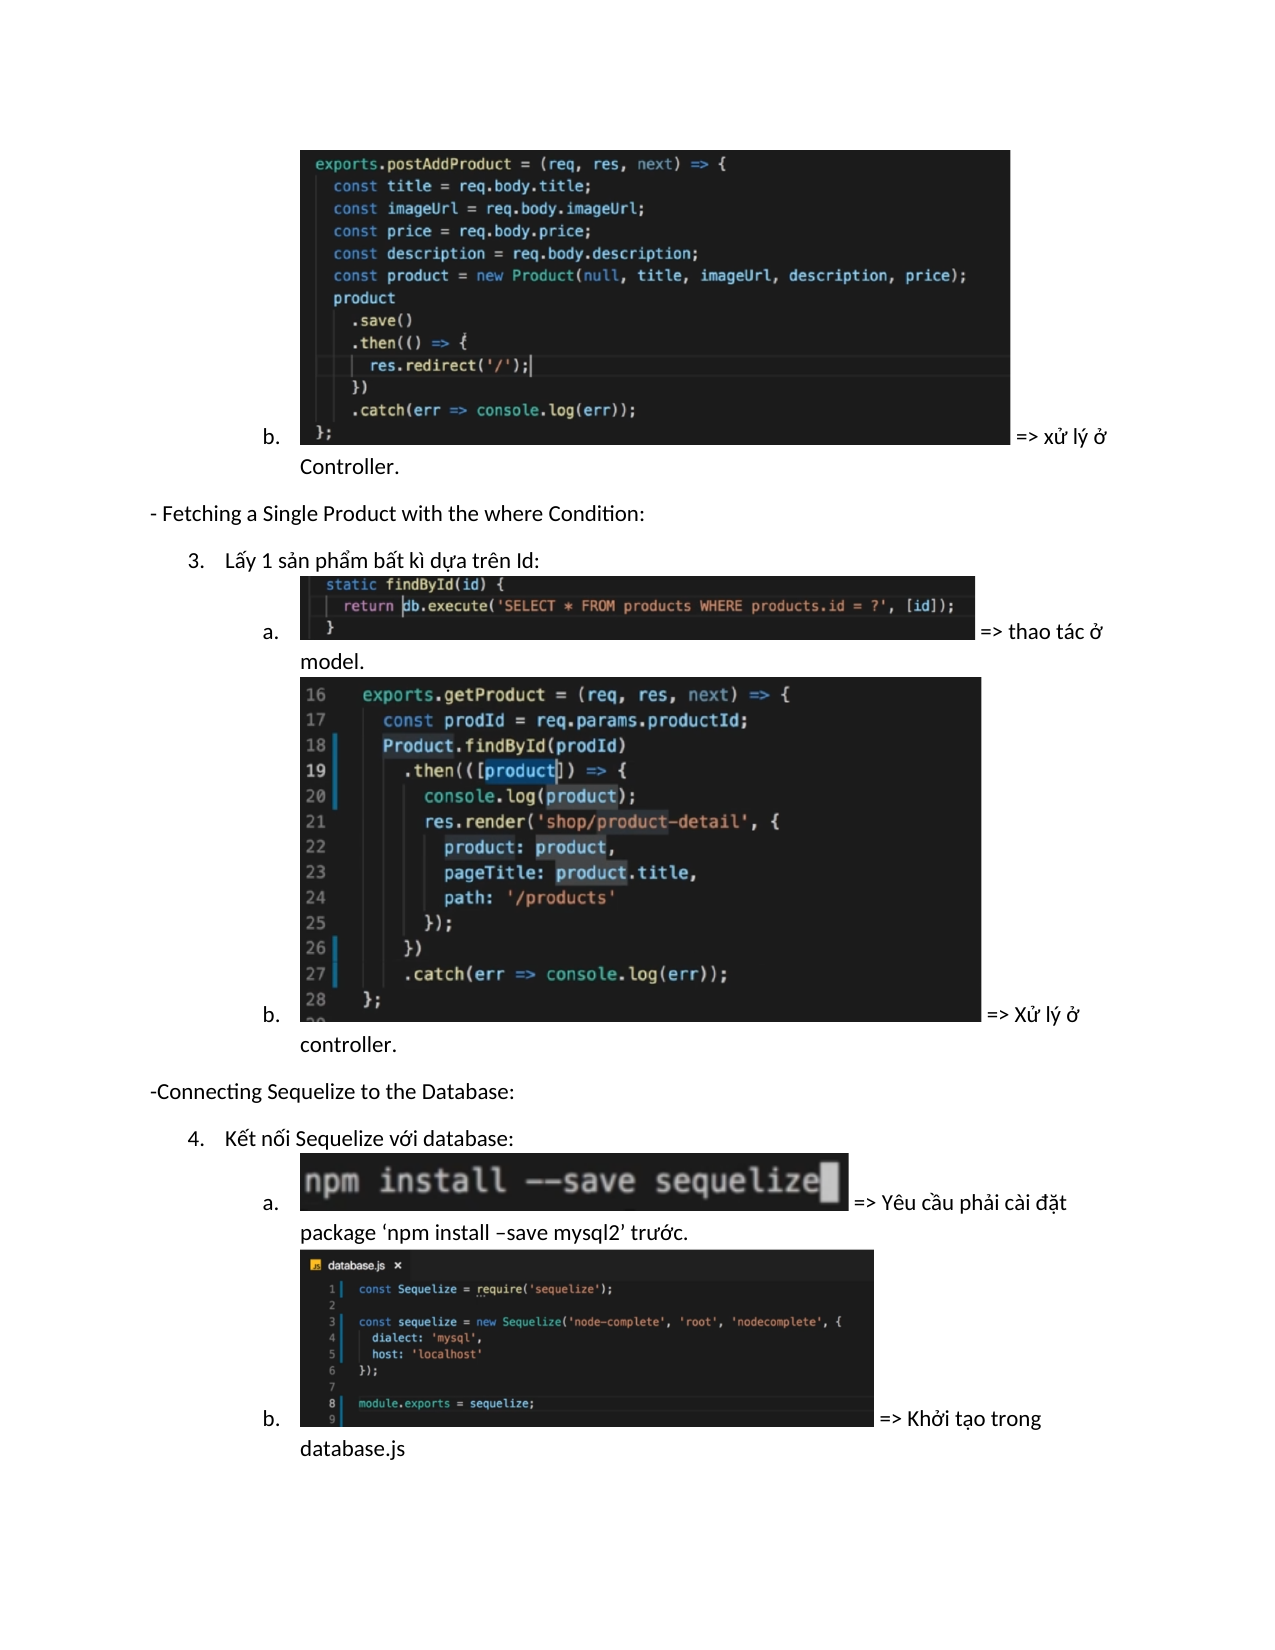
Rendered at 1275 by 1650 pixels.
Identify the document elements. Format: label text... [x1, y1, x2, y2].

list => Xử lý ở controller. [262, 678, 1125, 1058]
picture [300, 1248, 874, 1427]
list Kết nối Sequelize với database: [187, 1124, 1125, 1152]
text - Fetching a Single Product with the where Condition: [150, 499, 1125, 527]
text -Connecting Sequelize to the Database: [150, 1077, 1125, 1105]
list Lấy 1 sản phẩm bất kì dựa trên Id: [187, 546, 1125, 574]
list => Yêu cầu phải cài đặt package ‘npm install –save mysql2’ trước. [262, 1154, 1125, 1246]
list => thao tác ở model. [262, 576, 1125, 675]
list => xử lý ở Controller. [262, 150, 1125, 480]
